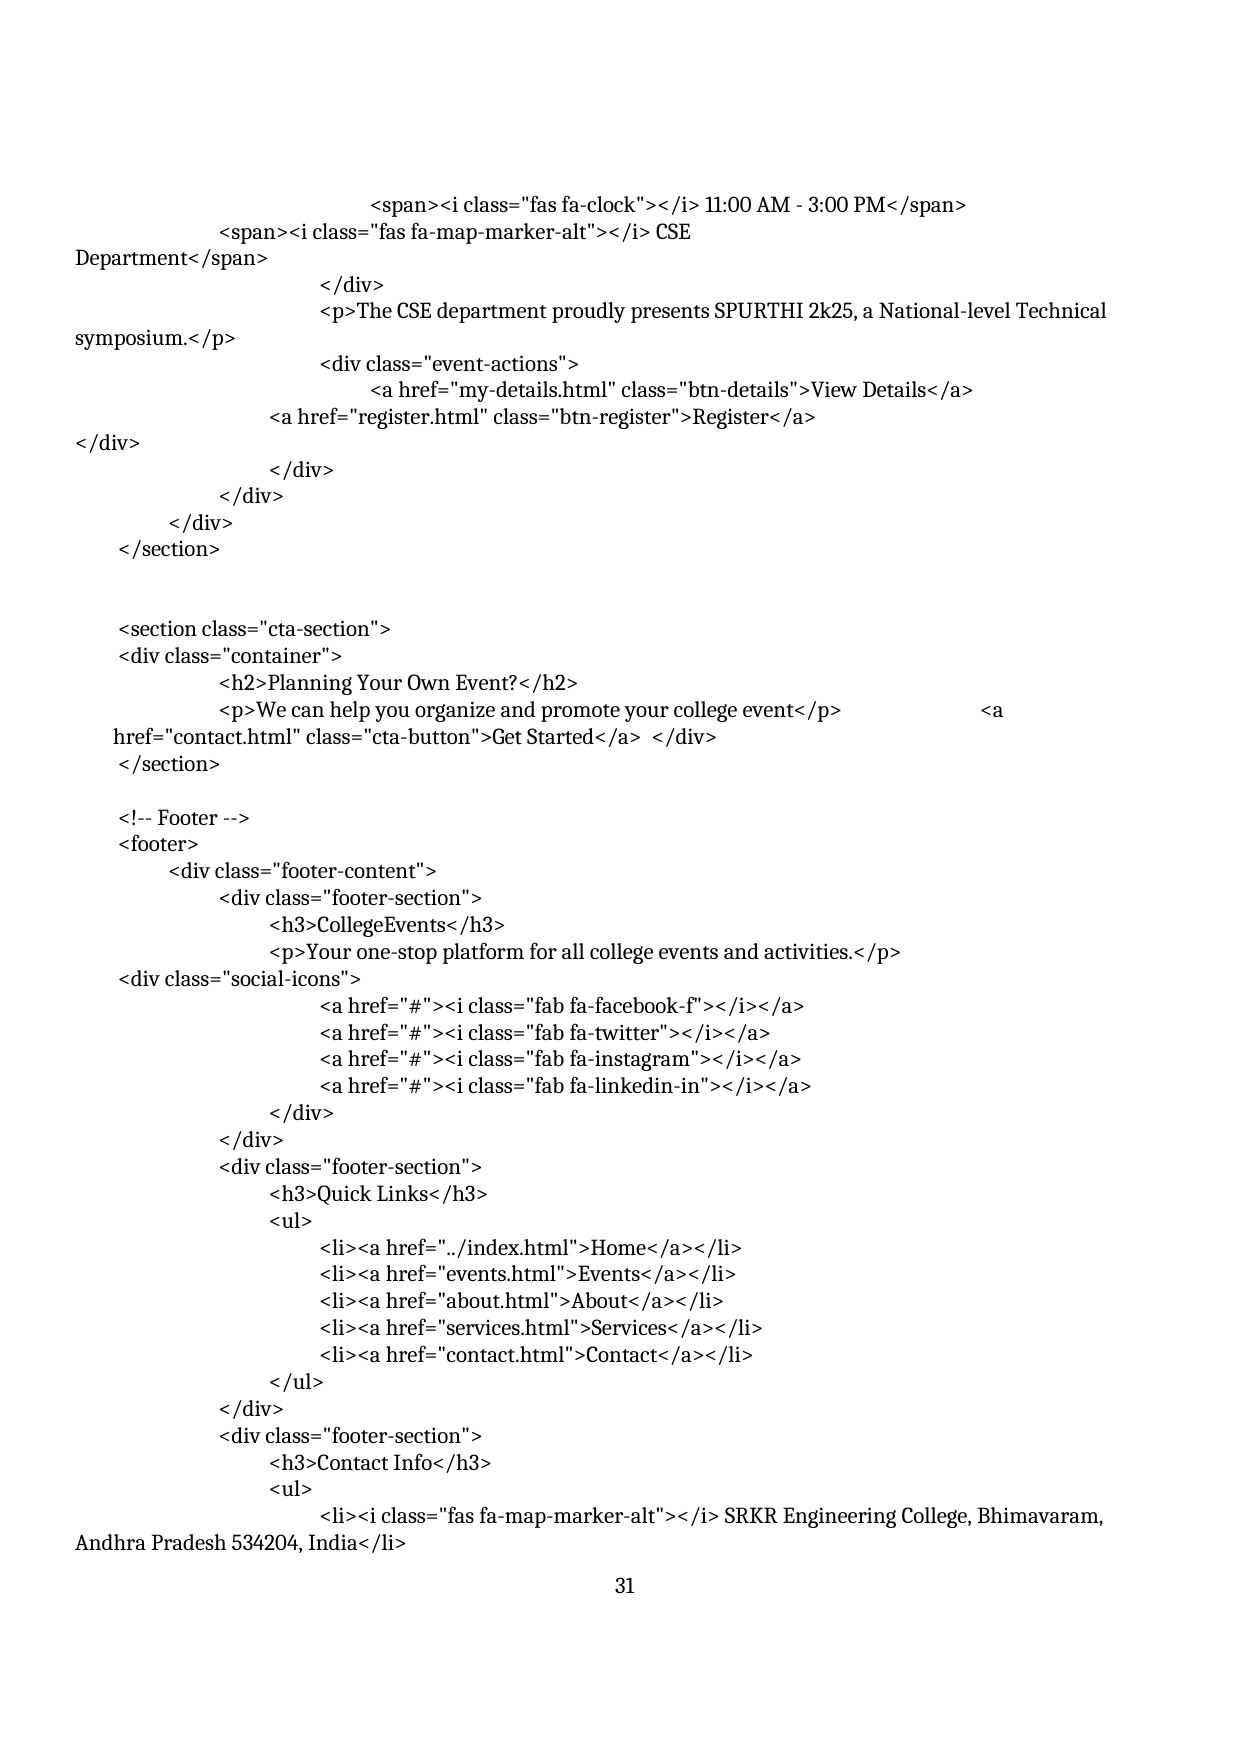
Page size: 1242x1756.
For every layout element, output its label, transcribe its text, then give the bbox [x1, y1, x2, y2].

text <span><i class="fas fa-clock"></i> 11:00 AM - 3:00 PM</span> <span><i class="fas fa-map-marker-alt"></i> CSE Department</span> </div> <p>The CSE department proudly presents SPURTHI 2k25, a National-level Technical symposium.</p> <div class="event-actions"> <a href="my-details.html" class="btn-details">View Details</a> <a href="register.html" class="btn-register">Register</a> </div> </div> </div> </div> </section> [75, 191, 1174, 562]
text <section class="cta-section"> <div class="container"> <h2>Planning Your Own Event?</h2> <p>We can help you organize and promote your college event</p> <a href="contact.html" class="cta-button">Get Started</a> </div> </section> [113, 615, 1024, 777]
text 31 [75, 1575, 1174, 1598]
text <!-- Footer --> <footer> <div class="footer-content"> <div class="footer-section"> <h3>CollegeEvents</h3> <p>Your one-stop platform for all college events and activities.</p> <div class="social-icons"> <a href="#"><i class="fab fa-facebook-f"></i></a> <a href="#"><i class="fab fa-twitter"></i></a> <a href="#"><i class="fab fa-instagram"></i></a> <a href="#"><i class="fab fa-linkedin-in"></i></a> </div> </div> <div class="footer-section"> <h3>Quick Links</h3> <ul> <li><a href="../index.html">Home</a></li> <li><a href="events.html">Events</a></li> <li><a href="about.html">About</a></li> <li><a href="services.html">Services</a></li> <li><a href="contact.html">Contact</a></li> </ul> </div> <div class="footer-section"> <h3>Contact Info</h3> <ul> <li><i class="fas fa-map-marker-alt"></i> SRKR Engineering College, Bhimavaram, Andhra Pradesh 534204, India</li> [75, 803, 1159, 1556]
